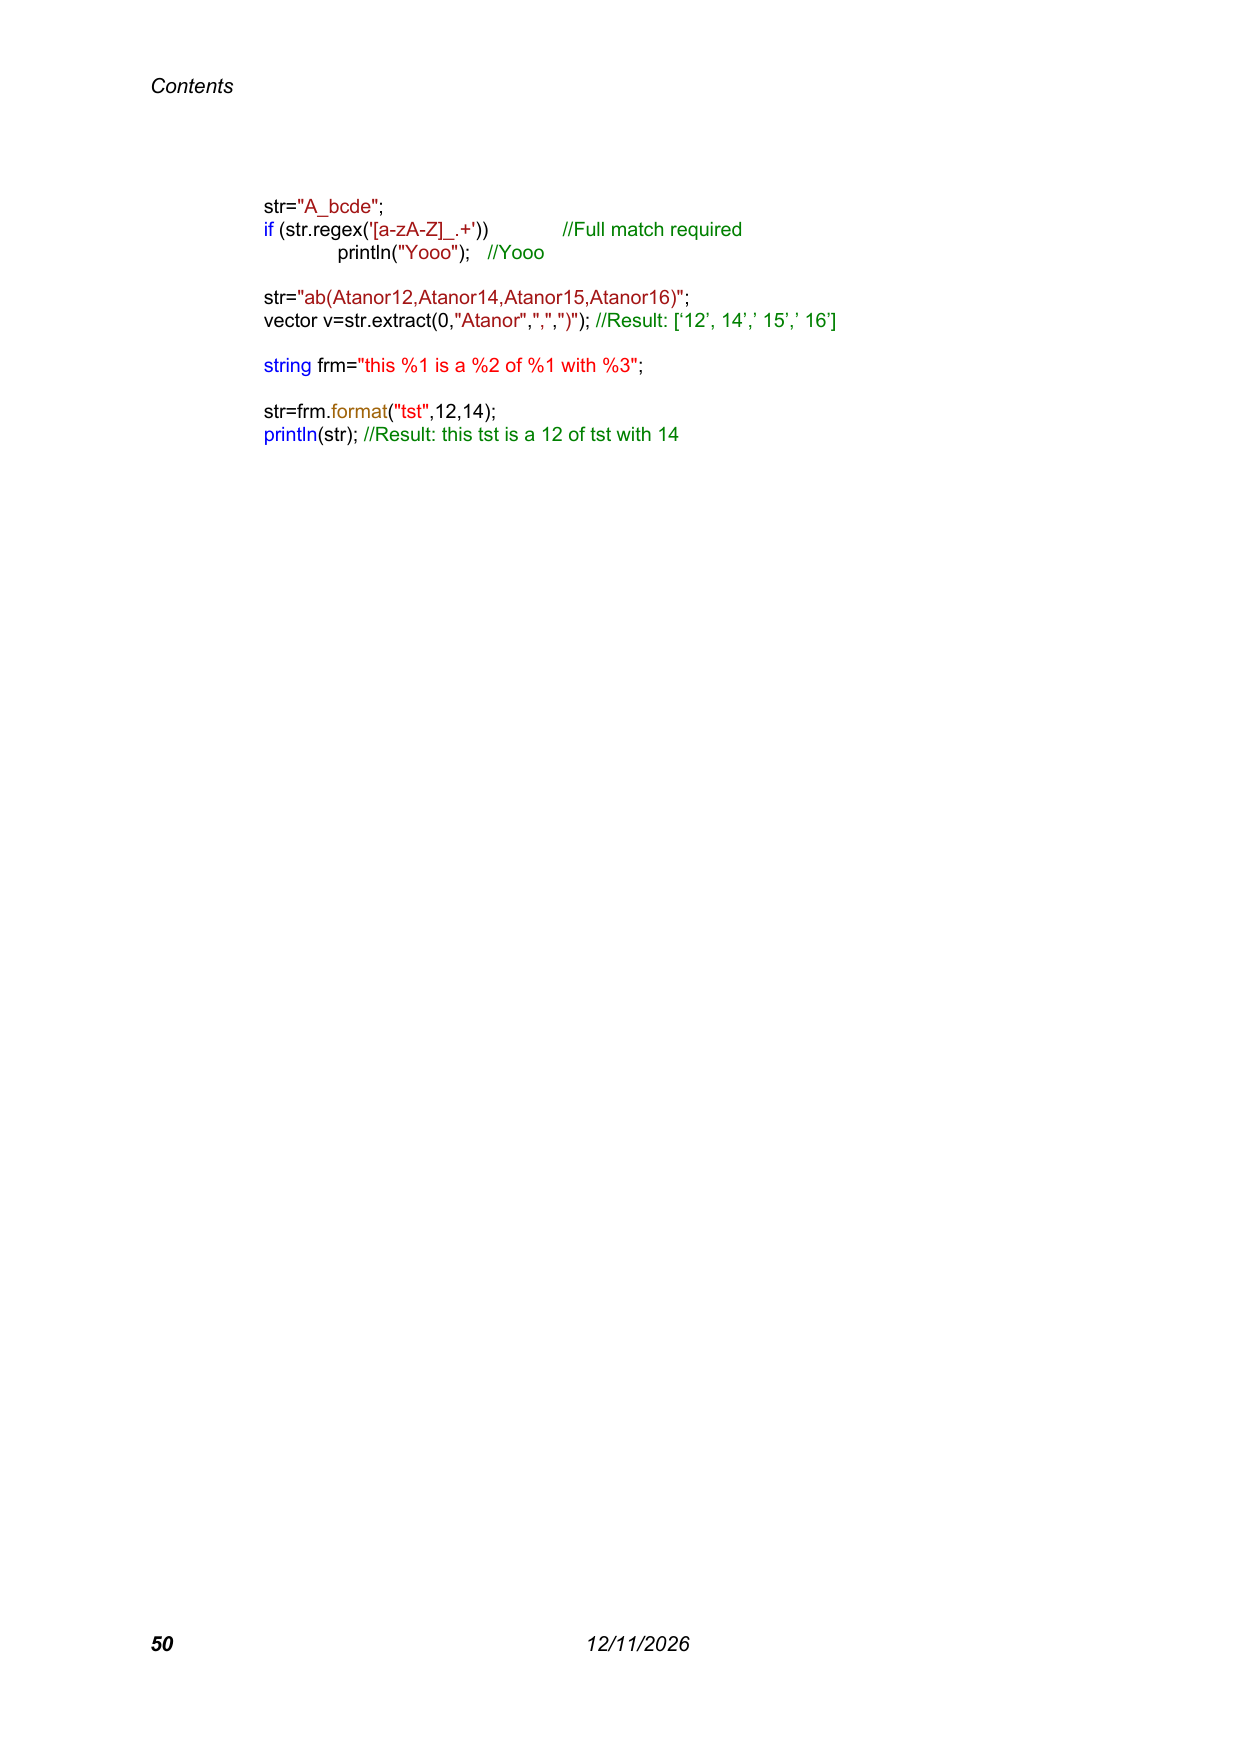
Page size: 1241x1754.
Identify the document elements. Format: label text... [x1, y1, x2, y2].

text println("Yooo"); //Yooo [263, 241, 1090, 263]
text vector v=str.extract(0,"Atanor",",",")"); //Result: [‘12’, 14’,’ 15’,’ 16’] [263, 309, 1090, 332]
text str=frm.format("tst",12,14); [263, 400, 1090, 422]
text if (str.regex('[a-zA-Z]_.+')) //Full match required [263, 218, 1090, 241]
text string frm="this %1 is a %2 of %1 with %3"; [263, 354, 1090, 377]
text println(str); //Result: this tst is a 12 of tst with 14 [263, 422, 1090, 445]
text str="A_bcde"; [263, 195, 1090, 218]
text str="ab(Atanor12,Atanor14,Atanor15,Atanor16)"; [263, 286, 1090, 309]
